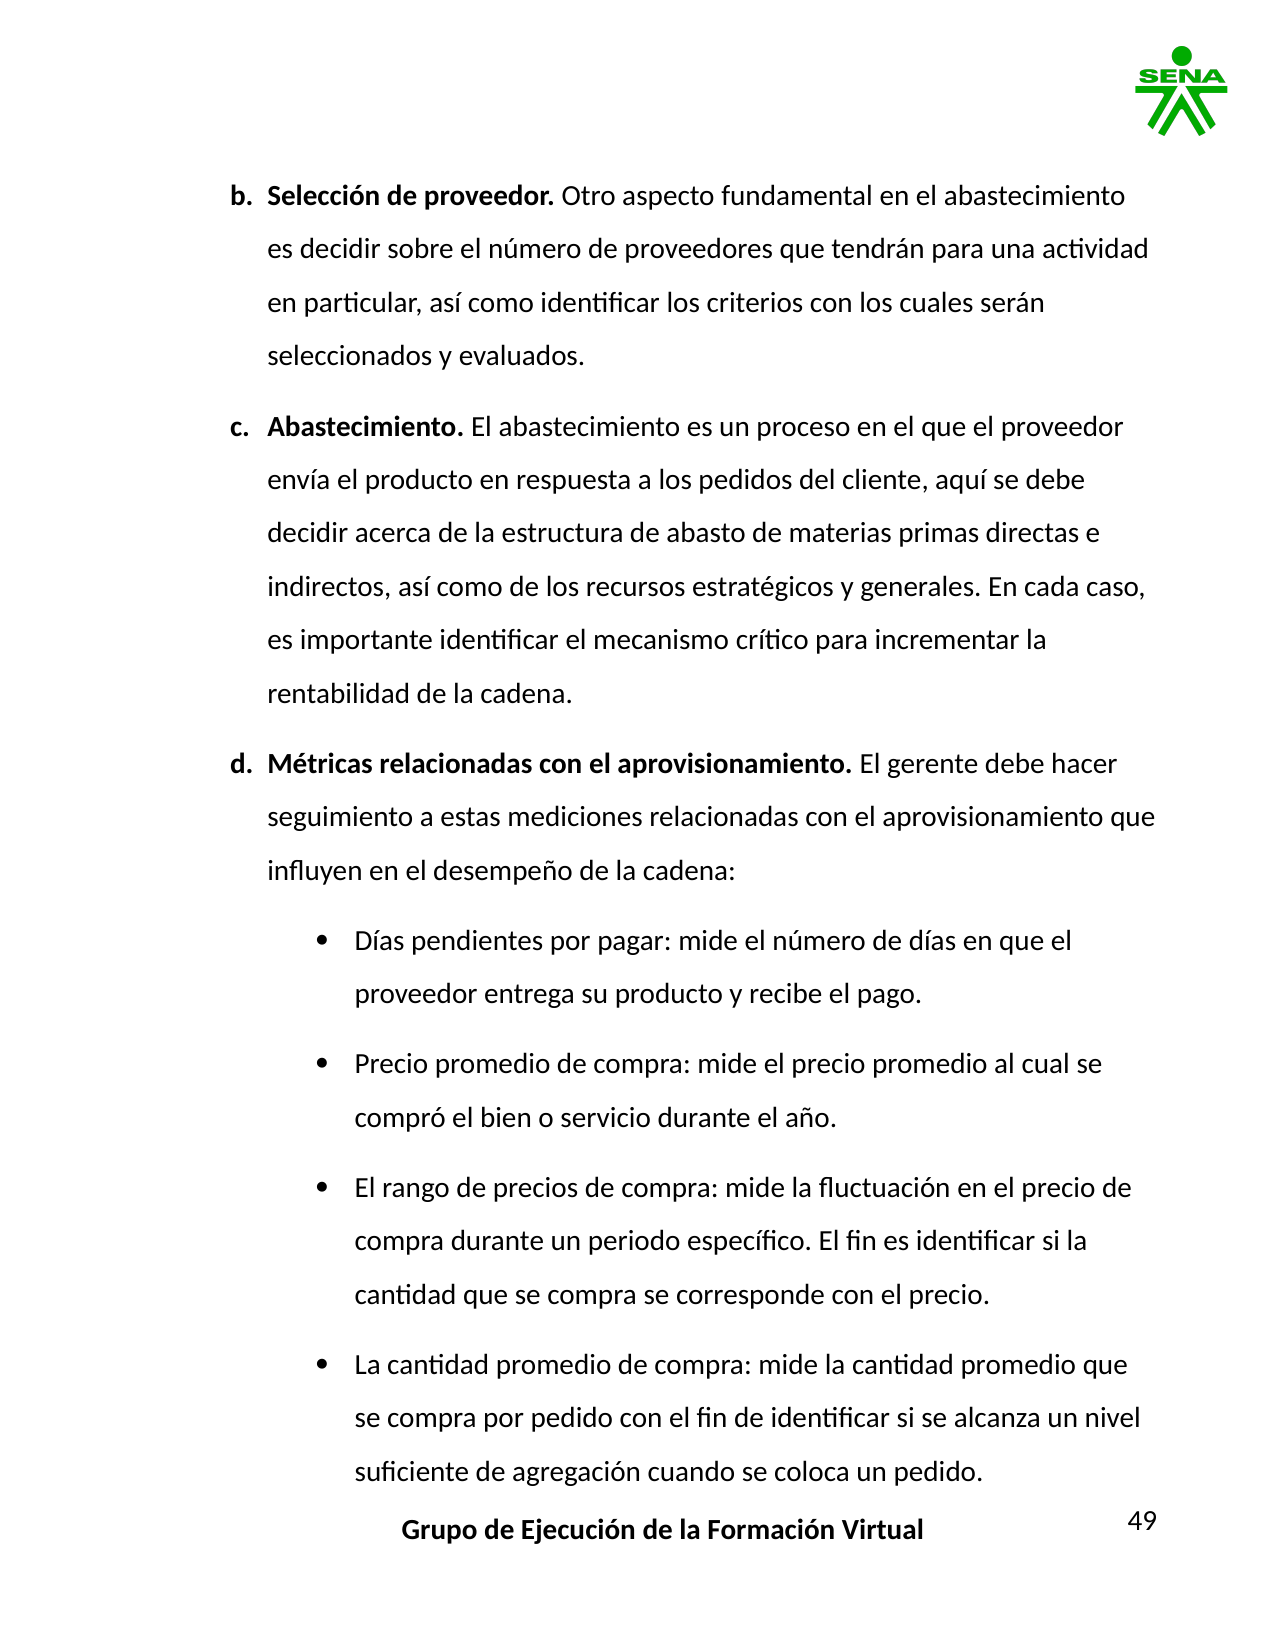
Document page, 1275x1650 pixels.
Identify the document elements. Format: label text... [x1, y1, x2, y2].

list Días pendientes por pagar: mide el número de días en que el proveedor entrega su producto y recibe el pago. [317, 922, 1157, 1011]
picture [1135, 46, 1228, 136]
list La cantidad promedio de compra: mide la cantidad promedio que se compra por pedido con el fin de identificar si se alcanza un nivel suficiente de agregación cuando se coloca un pedido. [317, 1346, 1157, 1488]
list Métricas relacionadas con el aprovisionamiento. El gerente debe hacer seguimiento a estas mediciones relacionadas con el aprovisionamiento que influyen en el desempeño de la cadena: [230, 745, 1157, 887]
list Precio promedio de compra: mide el precio promedio al cual se compró el bien o servicio durante el año. [317, 1045, 1157, 1134]
list Selección de proveedor. Otro aspecto fundamental en el abastecimiento es decidir sobre el número de proveedores que tendrán para una actividad en particular, así como identificar los criterios con los cuales serán seleccionados y evaluados. [230, 177, 1157, 373]
list Abastecimiento. El abastecimiento es un proceso en el que el proveedor envía el producto en respuesta a los pedidos del cliente, aquí se debe decidir acerca de la estructura de abasto de materias primas directas e indirectos, así como de los recursos estratégicos y generales. En cada caso, es importante identificar el mecanismo crítico para incrementar la rentabilidad de la cadena. [230, 408, 1157, 710]
list El rango de precios de compra: mide la fluctuación en el precio de compra durante un periodo específico. El fin es identificar si la cantidad que se compra se corresponde con el precio. [317, 1169, 1157, 1311]
